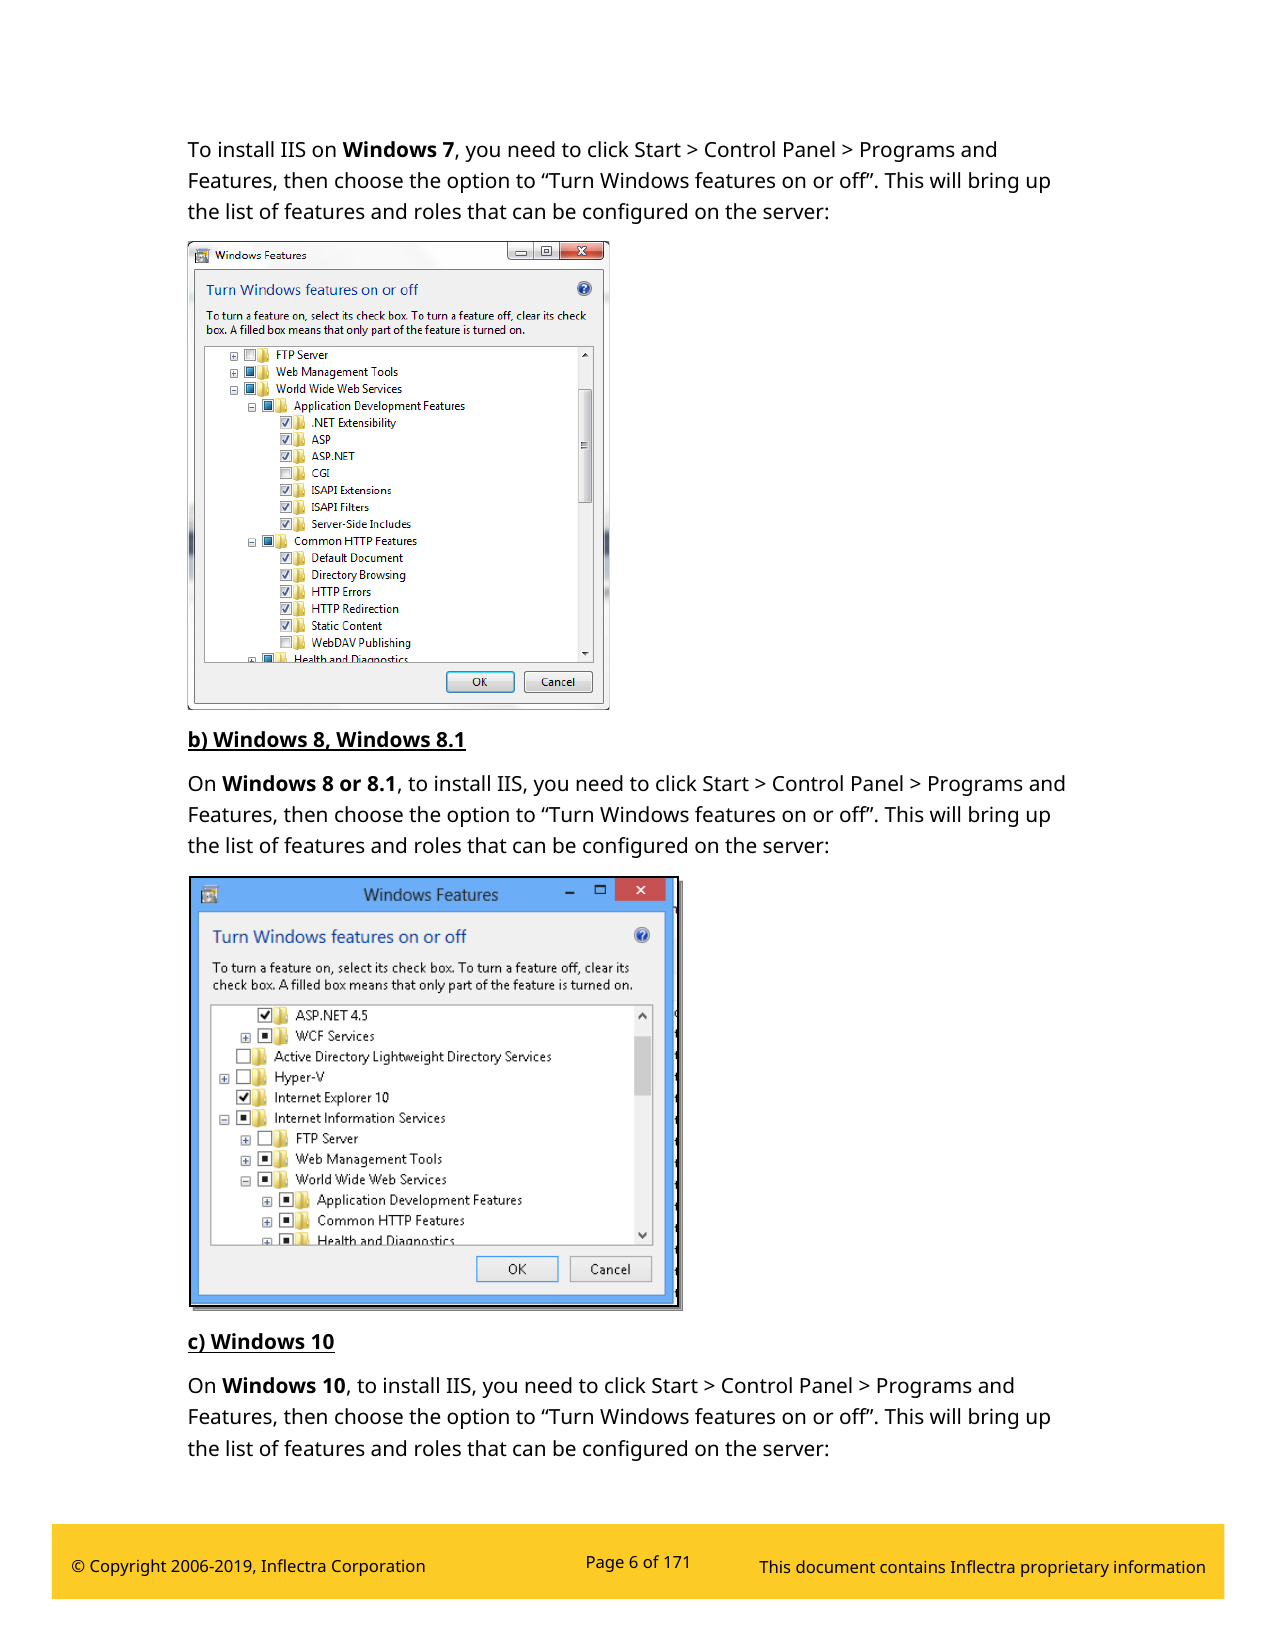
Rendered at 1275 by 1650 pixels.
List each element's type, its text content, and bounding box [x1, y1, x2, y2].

text On Windows 10, to install IIS, you need to click Start > Control Panel > Programs and Features, then choose the option to “Turn Windows features on or off”. This will bring up the list of features and roles that can be configured on the server: [187, 1371, 1087, 1462]
text b) Windows 8, Windows 8.1 [187, 725, 1087, 753]
text On Windows 8 or 8.1, to install IIS, you need to click Start > Control Panel > Programs and Features, then choose the option to “Turn Windows features on or off”. This will bring up the list of features and roles that can be configured on the server: [187, 769, 1087, 859]
picture [191, 878, 677, 1305]
text c) Windows 10 [187, 1327, 1087, 1356]
picture [187, 241, 610, 710]
text To install IIS on Windows 7, you need to click Start > Control Panel > Programs and Features, then choose the option to “Turn Windows features on or off”. This will bring up the list of features and roles that can be configured on the server: [187, 135, 1087, 226]
